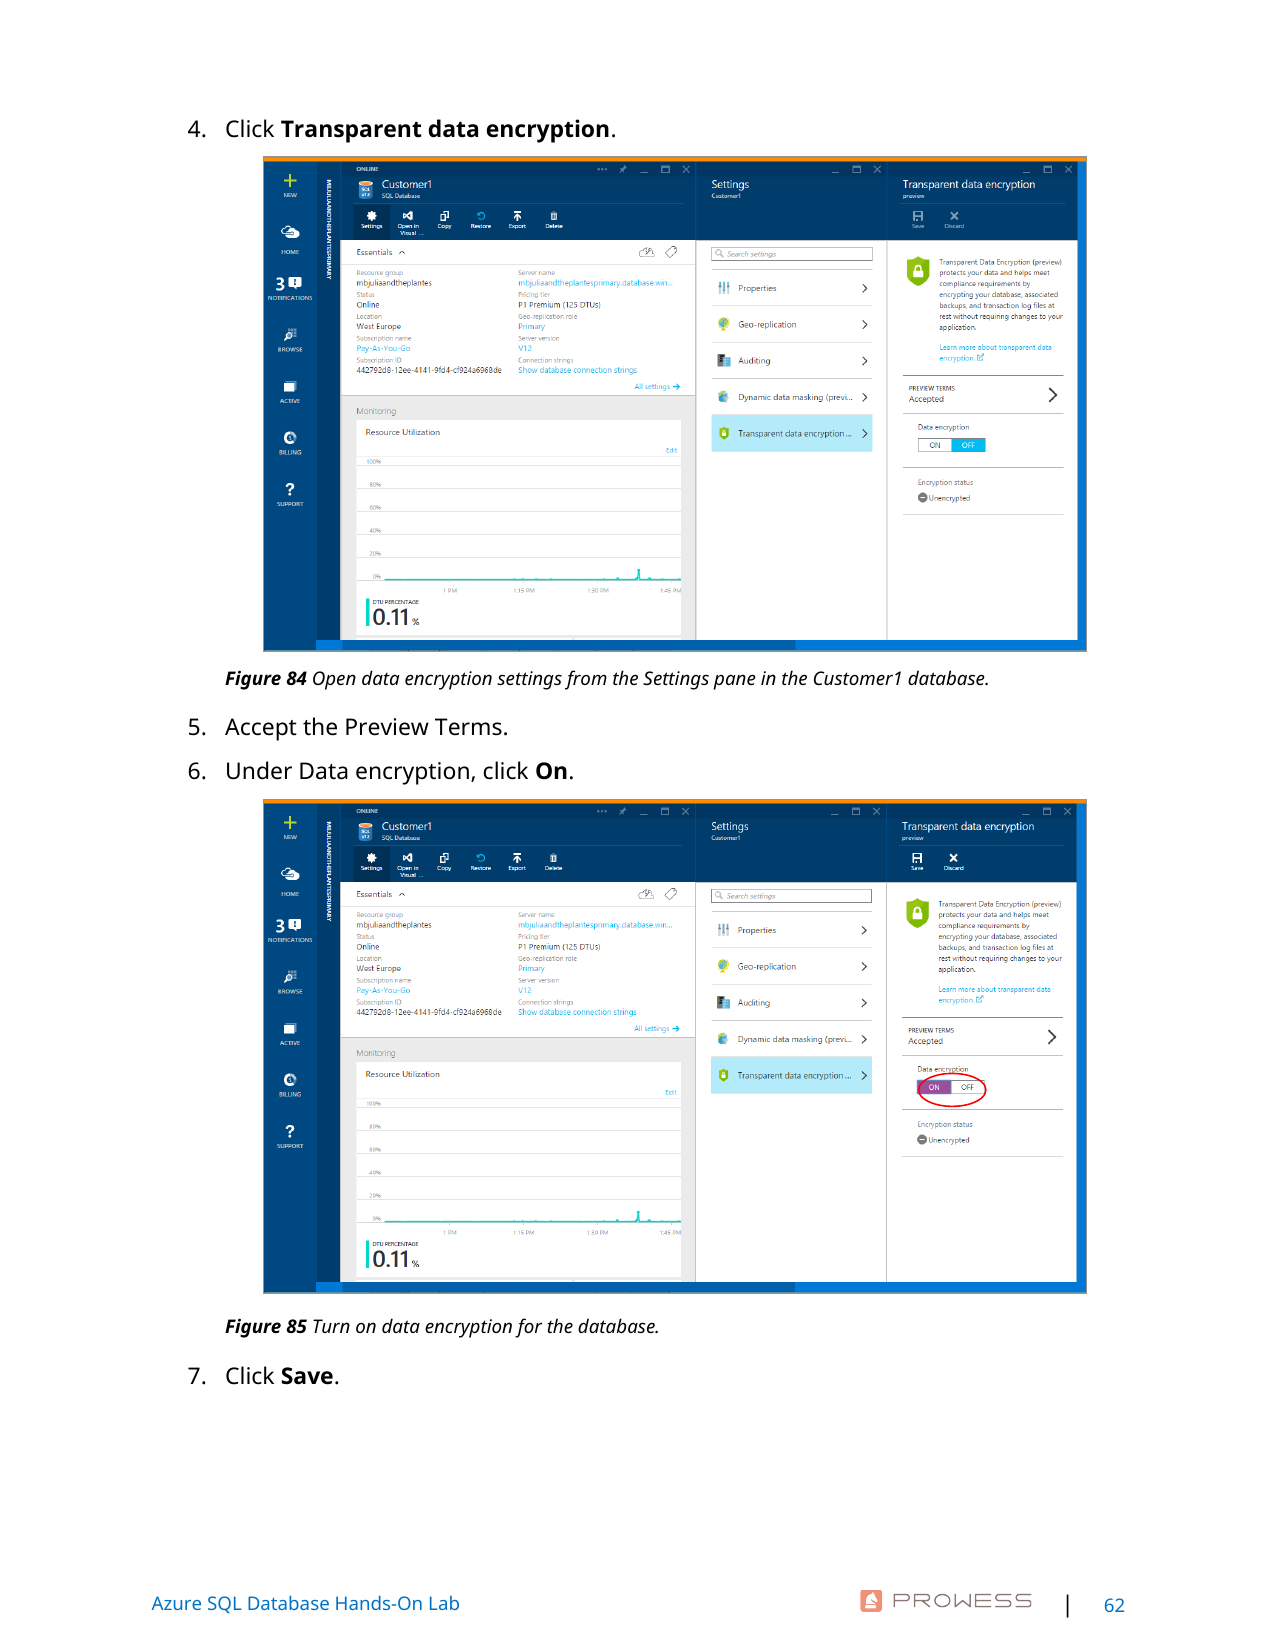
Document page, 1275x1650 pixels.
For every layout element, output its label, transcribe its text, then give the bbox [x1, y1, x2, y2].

text Click Save. [187, 1359, 1125, 1391]
picture [264, 800, 1086, 1293]
text Figure 85 Turn on data encryption for the database. [225, 1313, 1125, 1339]
text Figure 84 Open data encryption settings from the Settings pane in the Customer1 database. [225, 665, 1125, 690]
picture [860, 1590, 1032, 1612]
text Accept the Preview Terms. [187, 711, 1125, 742]
text Click Transparent data encryption. [187, 112, 1125, 144]
text Under Data encryption, click On. [187, 755, 1125, 786]
picture [264, 158, 1086, 651]
